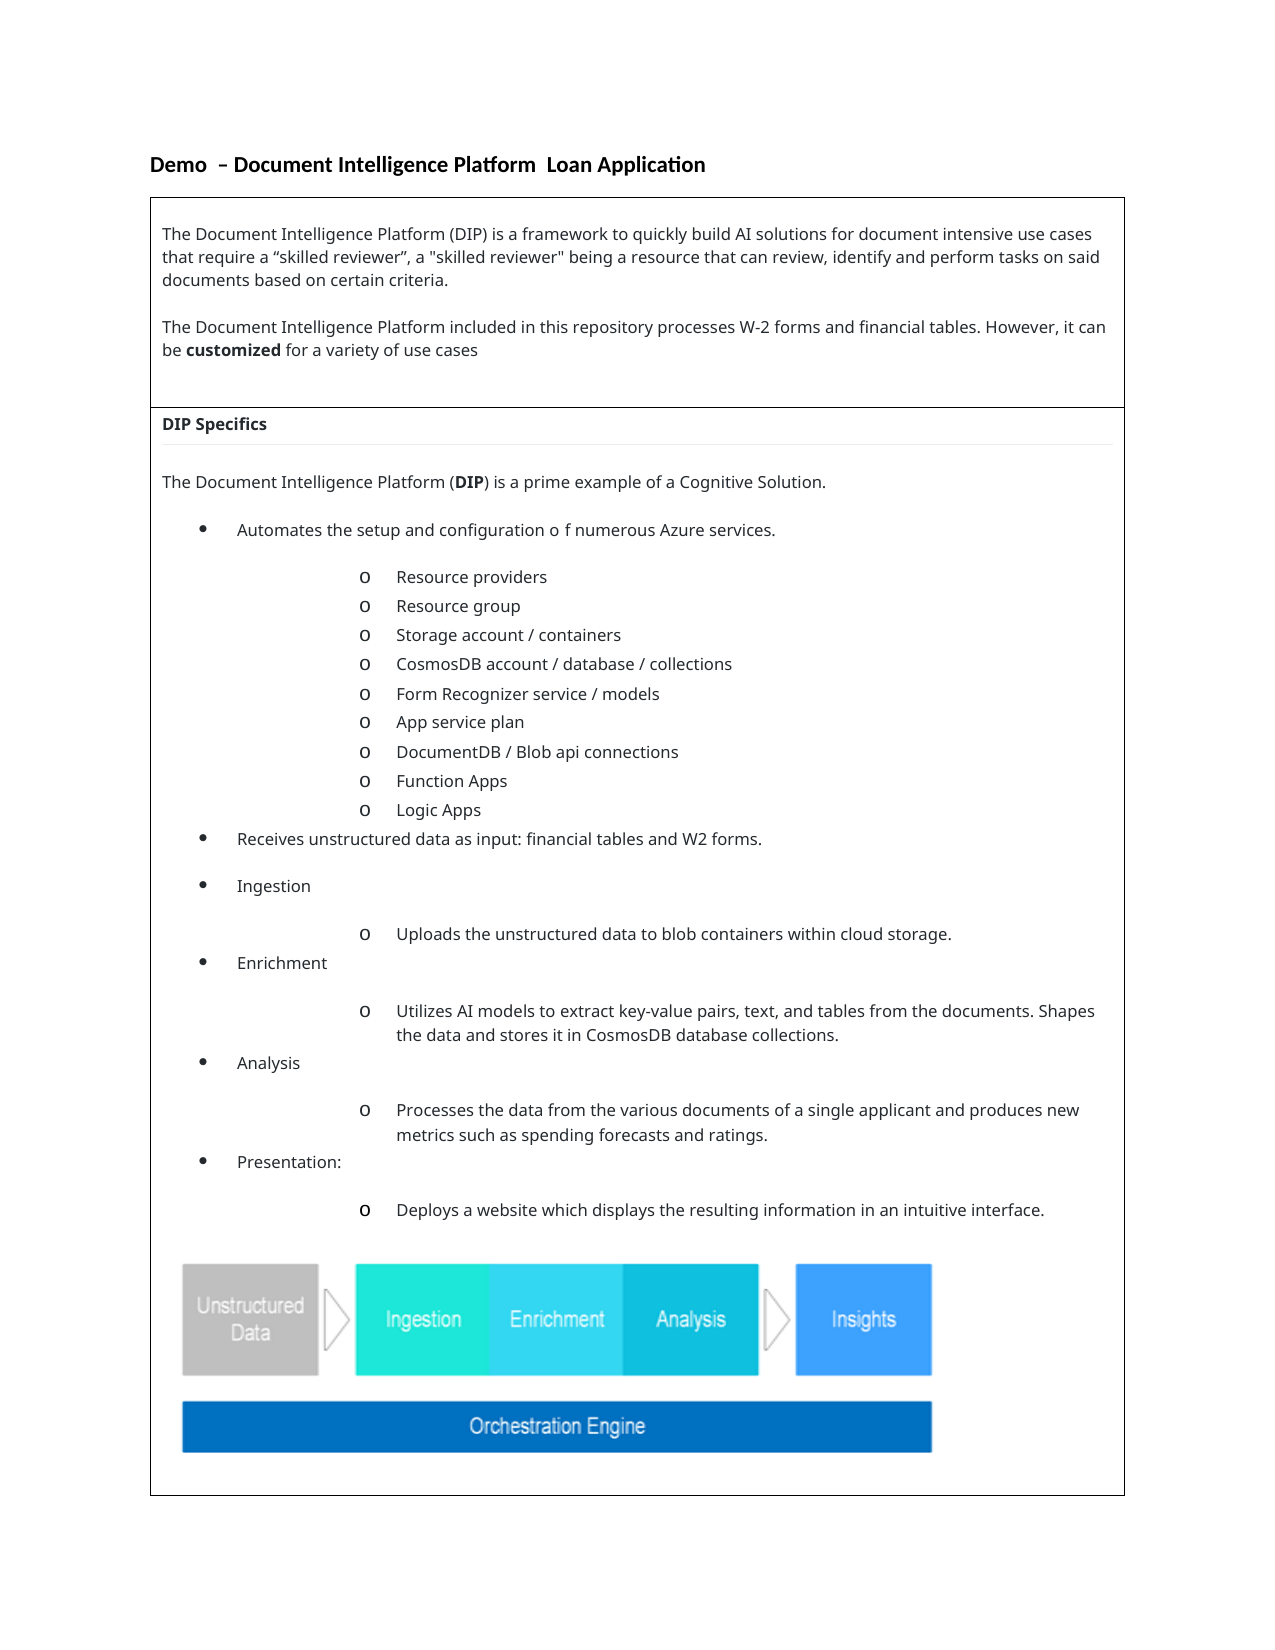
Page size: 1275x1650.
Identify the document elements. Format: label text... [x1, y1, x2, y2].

text Demo – Document Intelligence Platform Loan Application [150, 150, 1125, 178]
table_header The Document Intelligence Platform (DIP) is a framework to quickly build AI solutions for document intensive use cases that require a “skilled reviewer”, a "skilled reviewer" being a resource that can review, identify and perform tasks on said documents based on certain criteria. The Document Intelligence Platform included in this repository processes W-2 forms and financial tables. However, it can be customized for a variety of use cases [151, 198, 1124, 407]
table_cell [151, 408, 1124, 1495]
picture [166, 1251, 963, 1466]
